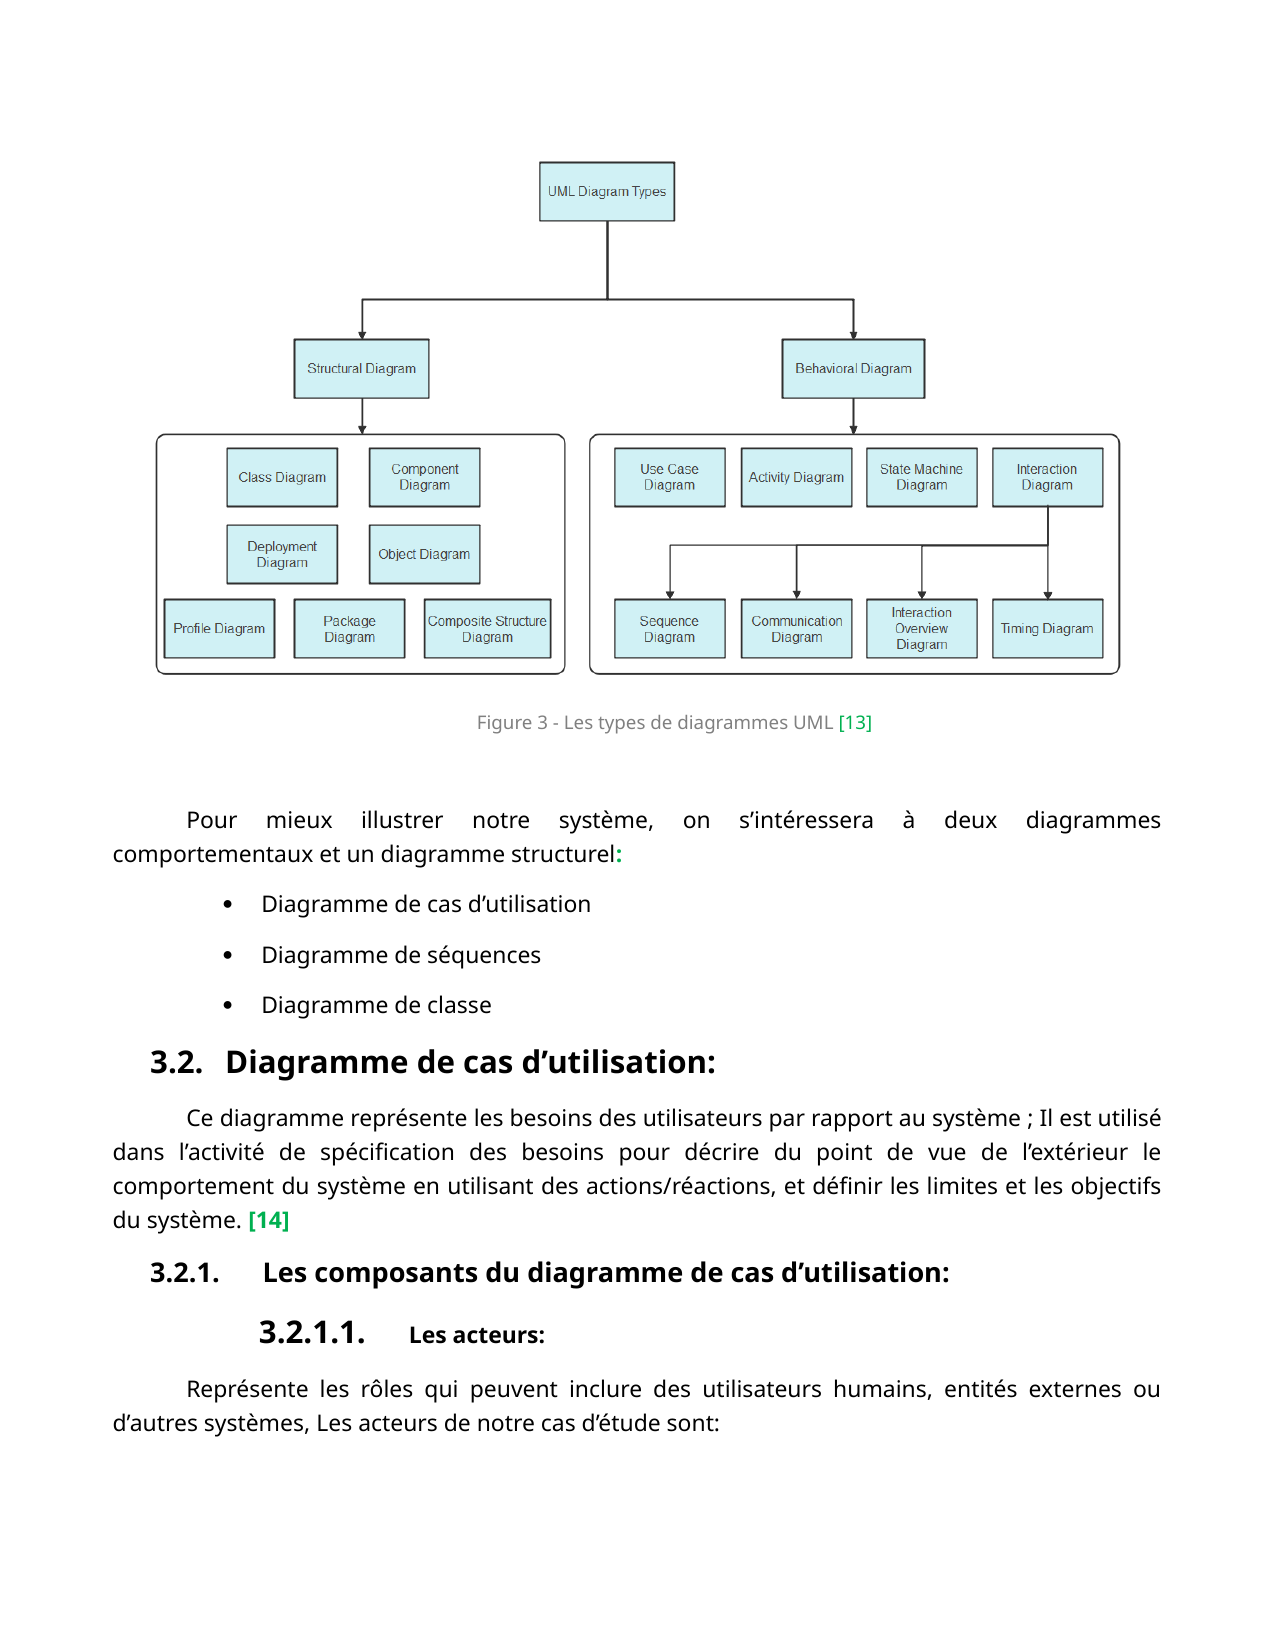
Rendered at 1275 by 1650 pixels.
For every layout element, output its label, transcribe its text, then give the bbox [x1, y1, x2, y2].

text Figure 3 - Les types de diagrammes UML [13] [112, 710, 1162, 735]
list Diagramme de cas d’utilisation [223, 888, 1162, 920]
list Diagramme de classe [223, 989, 1162, 1021]
list Diagramme de séquences [223, 939, 1162, 970]
list Les composants du diagramme de cas d’utilisation: [150, 1254, 1162, 1291]
list Diagramme de cas d’utilisation: [150, 1040, 1162, 1082]
text Ce diagramme représente les besoins des utilisateurs par rapport au système ; Il est utilisé dans l’activité de spécification des besoins pour décrire du point de vue de l’extérieur le comportement du système en utilisant des actions/réactions, et définir les limites et les objectifs du système. [14] [112, 1102, 1162, 1235]
list Les acteurs: [259, 1310, 1162, 1353]
text Représente les rôles qui peuvent inclure des utilisateurs humains, entités externes ou d’autres systèmes, Les acteurs de notre cas d’étude sont: [112, 1373, 1162, 1438]
picture [147, 150, 1128, 683]
text Pour mieux illustrer notre système, on s’intéressera à deux diagrammes comportementaux et un diagramme structurel: [112, 804, 1162, 869]
